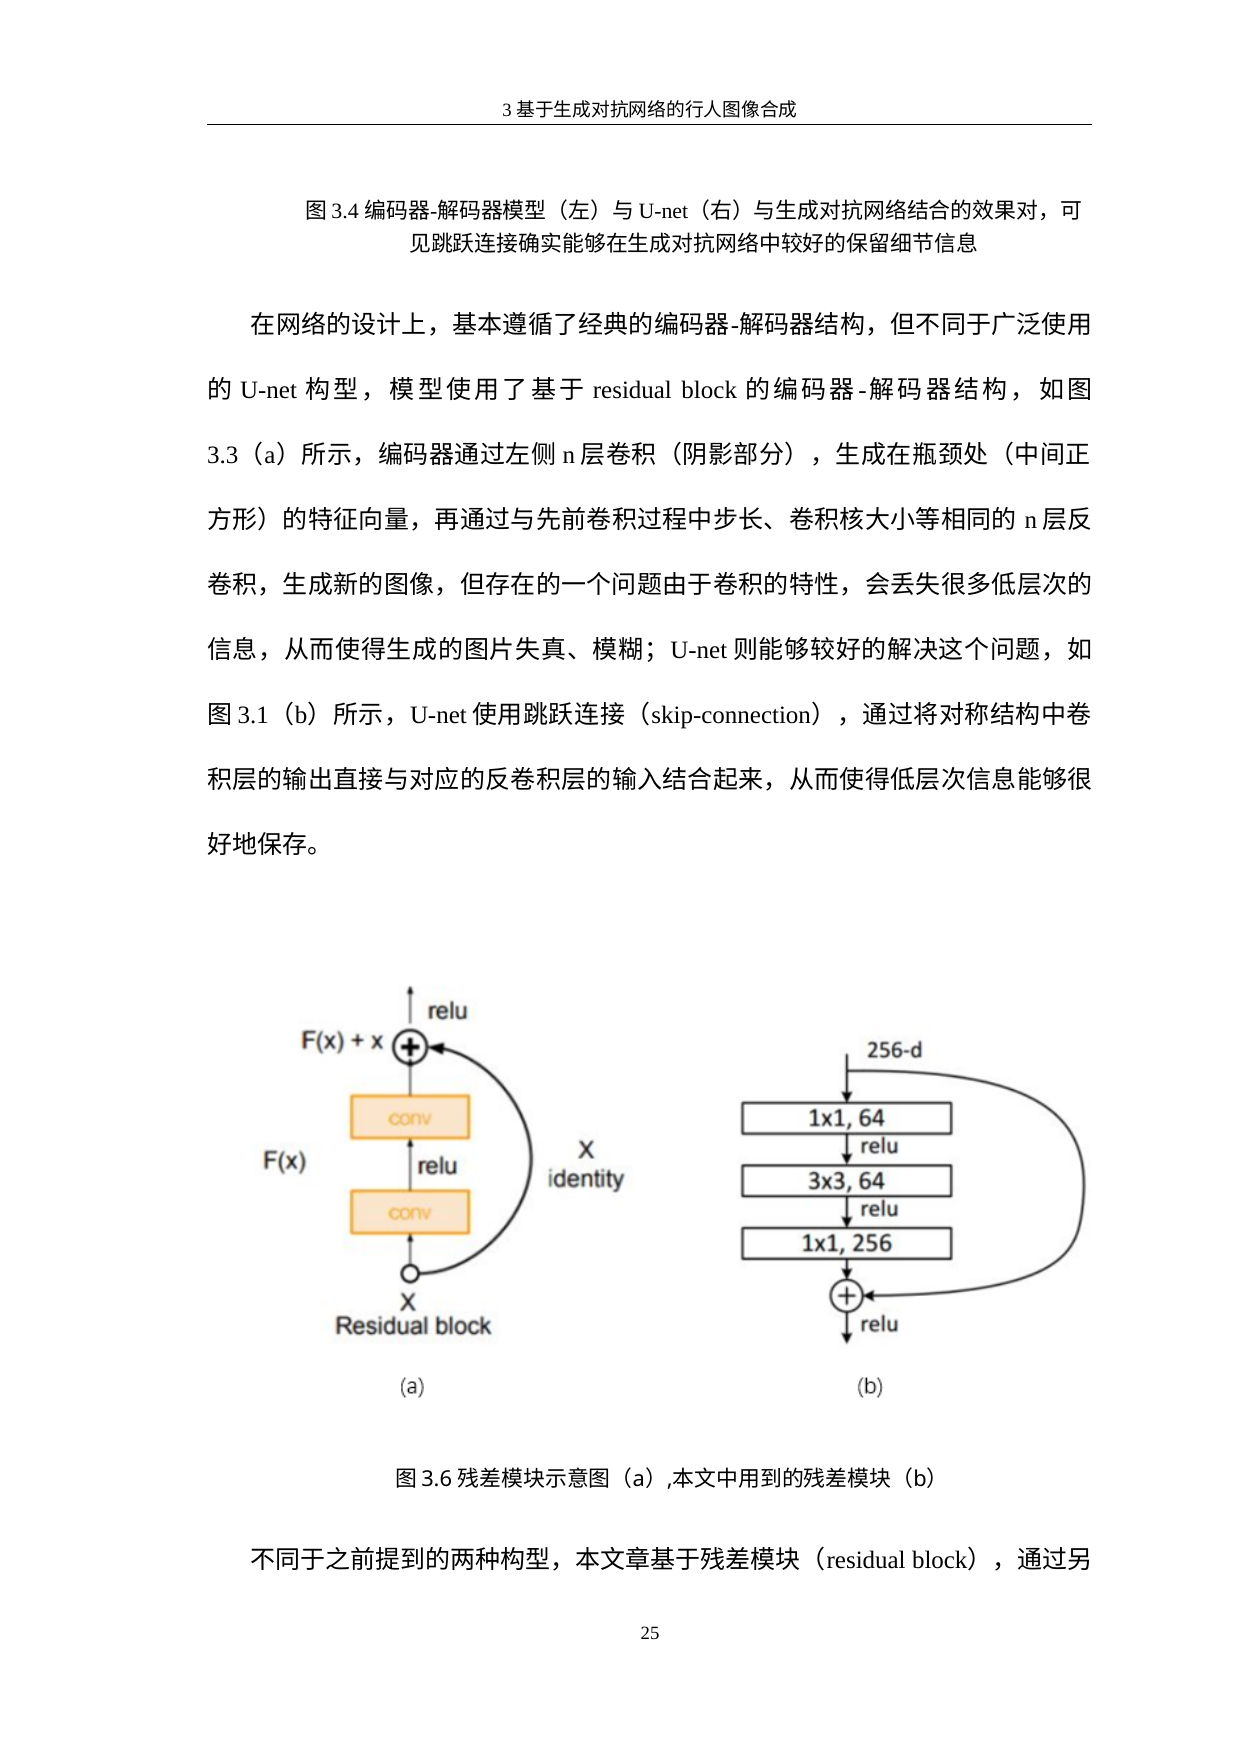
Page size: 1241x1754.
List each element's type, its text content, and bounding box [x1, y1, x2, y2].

list 图3.4 编码器-解码器模型（左）与U-net（右）与生成对抗网络结合的效果对，可见跳跃连接确实能够在生成对抗网络中较好的保留细节信息 [294, 193, 1092, 258]
text 在网络的设计上，基本遵循了经典的编码器-解码器结构，但不同于广泛使用的U-net构型，模型使用了基于residual block的编码器-解码器结构，如图3.3（a）所示，编码器通过左侧n层卷积（阴影部分），生成在瓶颈处（中间正方形）的特征向量，再通过与先前卷积过程中步长、卷积核大小等相同的n层反卷积，生成新的图像，但存在的一个问题由于卷积的特性，会丢失很多低层次的信息，从而使得生成的图片失真、模糊；U-net则能够较好的解决这个问题，如图3.1（b）所示，U-net使用跳跃连接（skip-connection），通过将对称结构中卷积层的输出直接与对应的反卷积层的输入结合起来，从而使得低层次信息能够很好地保存。 [207, 290, 1092, 875]
picture [208, 966, 1095, 1416]
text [207, 1525, 1092, 1590]
